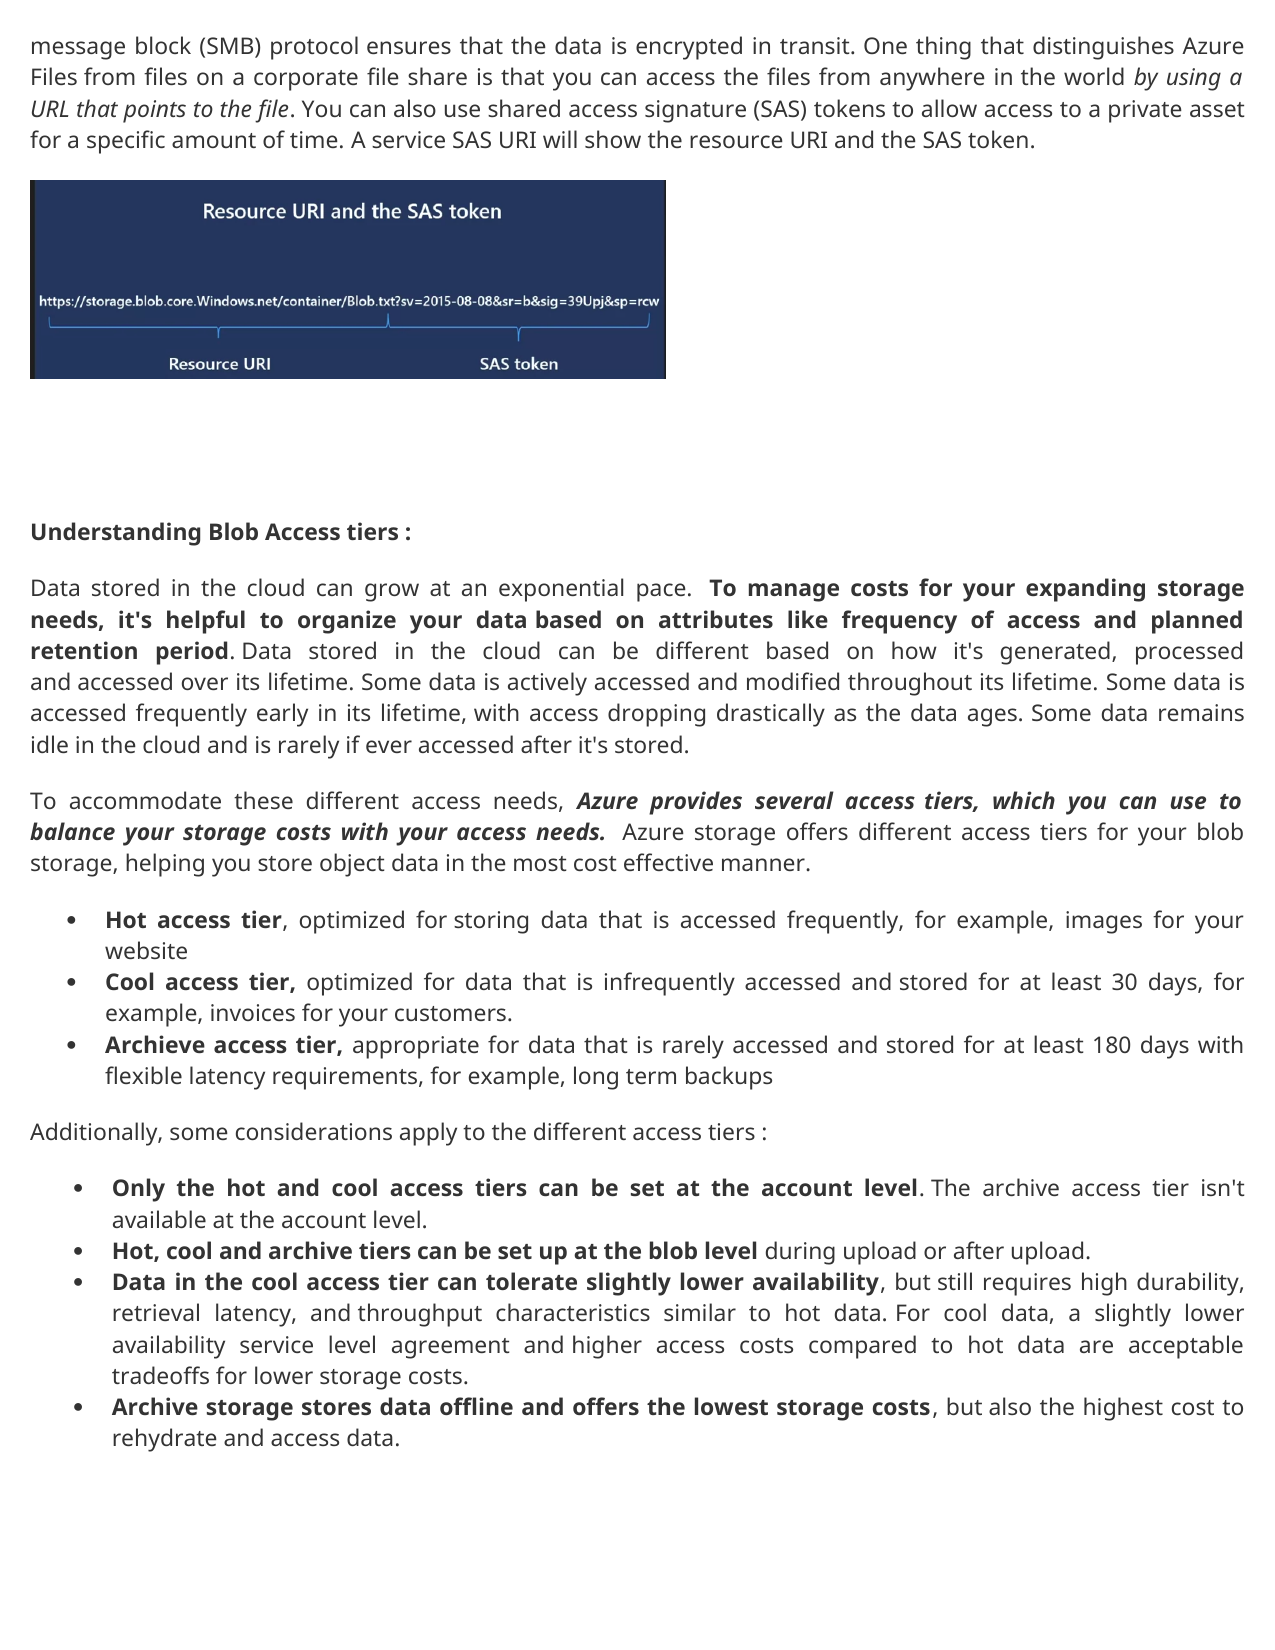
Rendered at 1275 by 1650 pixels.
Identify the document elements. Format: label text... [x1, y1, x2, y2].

list Only the hot and cool access tiers can be set at the account level. The archive access tier isn't available at the account level. [74, 1172, 1245, 1235]
picture [30, 180, 666, 379]
list Hot access tier, optimized for storing data that is accessed frequently, for example, images for your website [67, 904, 1245, 966]
text Additionally, some considerations apply to the different access tiers : [30, 1116, 1245, 1147]
list Cool access tier, optimized for data that is infrequently accessed and stored for at least 30 days, for example, invoices for your customers. [67, 966, 1245, 1029]
text To accommodate these different access needs, Azure provides several access tiers, which you can use to balance your storage costs with your access needs. Azure storage offers different access tiers for your blob storage, helping you store object data in the most cost effective manner. [30, 785, 1245, 879]
list Data in the cool access tier can tolerate slightly lower availability, but still requires high durability, retrieval latency, and throughput characteristics similar to hot data. For cool data, a slightly lower availability service level agreement and higher access costs compared to hot data are acceptable tradeoffs for lower storage costs. [74, 1266, 1245, 1391]
list Archive storage stores data offline and offers the lowest storage costs, but also the highest cost to rehydrate and access data. [74, 1391, 1245, 1454]
list Archieve access tier, appropriate for data that is rarely accessed and stored for at least 180 days with flexible latency requirements, for example, long term backups [67, 1029, 1245, 1091]
text Data stored in the cloud can grow at an exponential pace. To manage costs for your expanding storage needs, it's helpful to organize your data based on attributes like frequency of access and planned retention period. Data stored in the cloud can be different based on how it's generated, processed and accessed over its lifetime. Some data is actively accessed and modified throughout its lifetime. Some data is accessed frequently early in its lifetime, with access dropping drastically as the data ages. Some data remains idle in the cloud and is rarely if ever accessed after it's stored. [30, 572, 1245, 760]
list Hot, cool and archive tiers can be set up at the blob level during upload or after upload. [74, 1235, 1245, 1266]
text Understanding Blob Access tiers : [30, 516, 1245, 547]
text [30, 30, 1245, 155]
